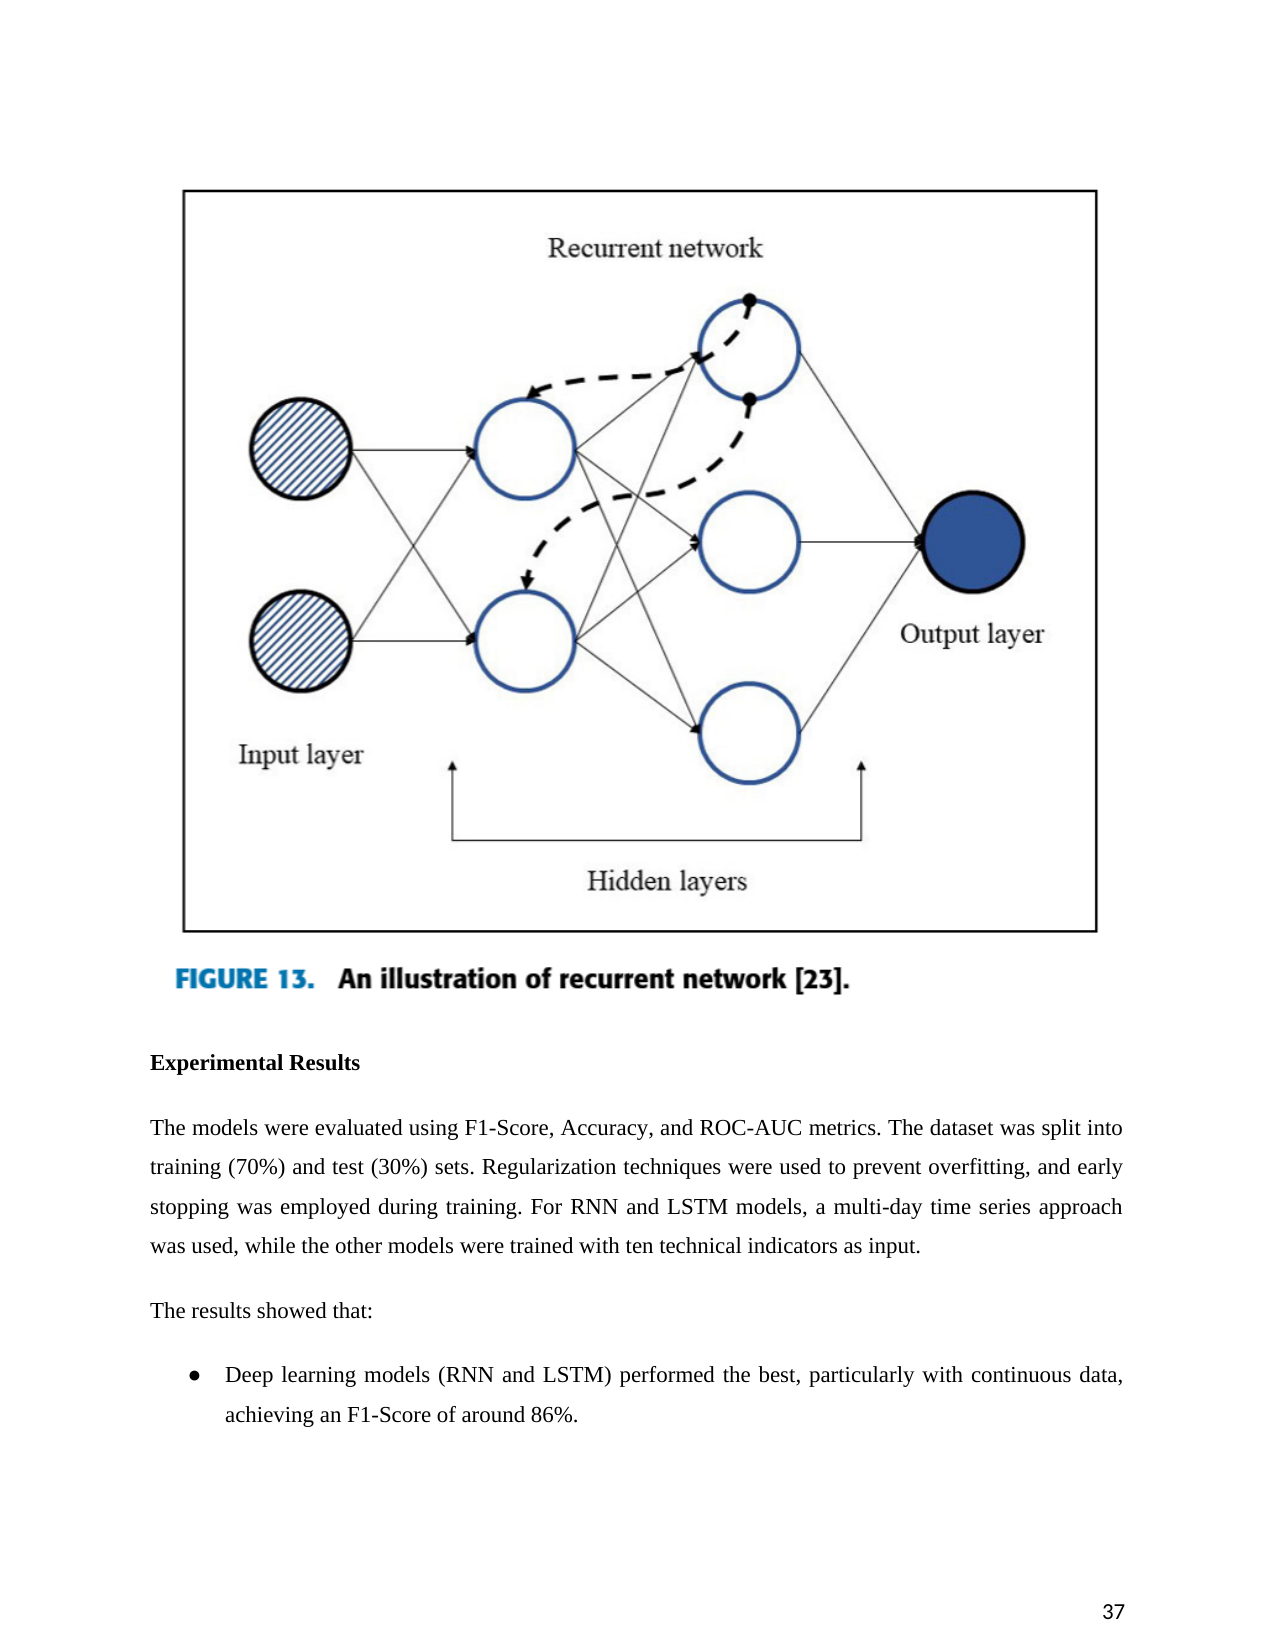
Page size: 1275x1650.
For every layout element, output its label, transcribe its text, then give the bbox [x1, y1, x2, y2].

text The models were evaluated using F1-Score, Accuracy, and ROC-AUC metrics. The dataset was split into training (70%) and test (30%) sets. Regularization techniques were used to prevent overfitting, and early stopping was employed during training. For RNN and LSTM models, a multi-day time series approach was used, while the other models were trained with ten technical indicators as input. [150, 1114, 1125, 1259]
subtitle Experimental Results [150, 1049, 1125, 1076]
picture [150, 150, 1125, 1007]
list Deep learning models (RNN and LSTM) performed the best, particularly with continuous data, achieving an F1-Score of around 86%. [187, 1361, 1125, 1427]
text The results showed that: [150, 1297, 1125, 1323]
